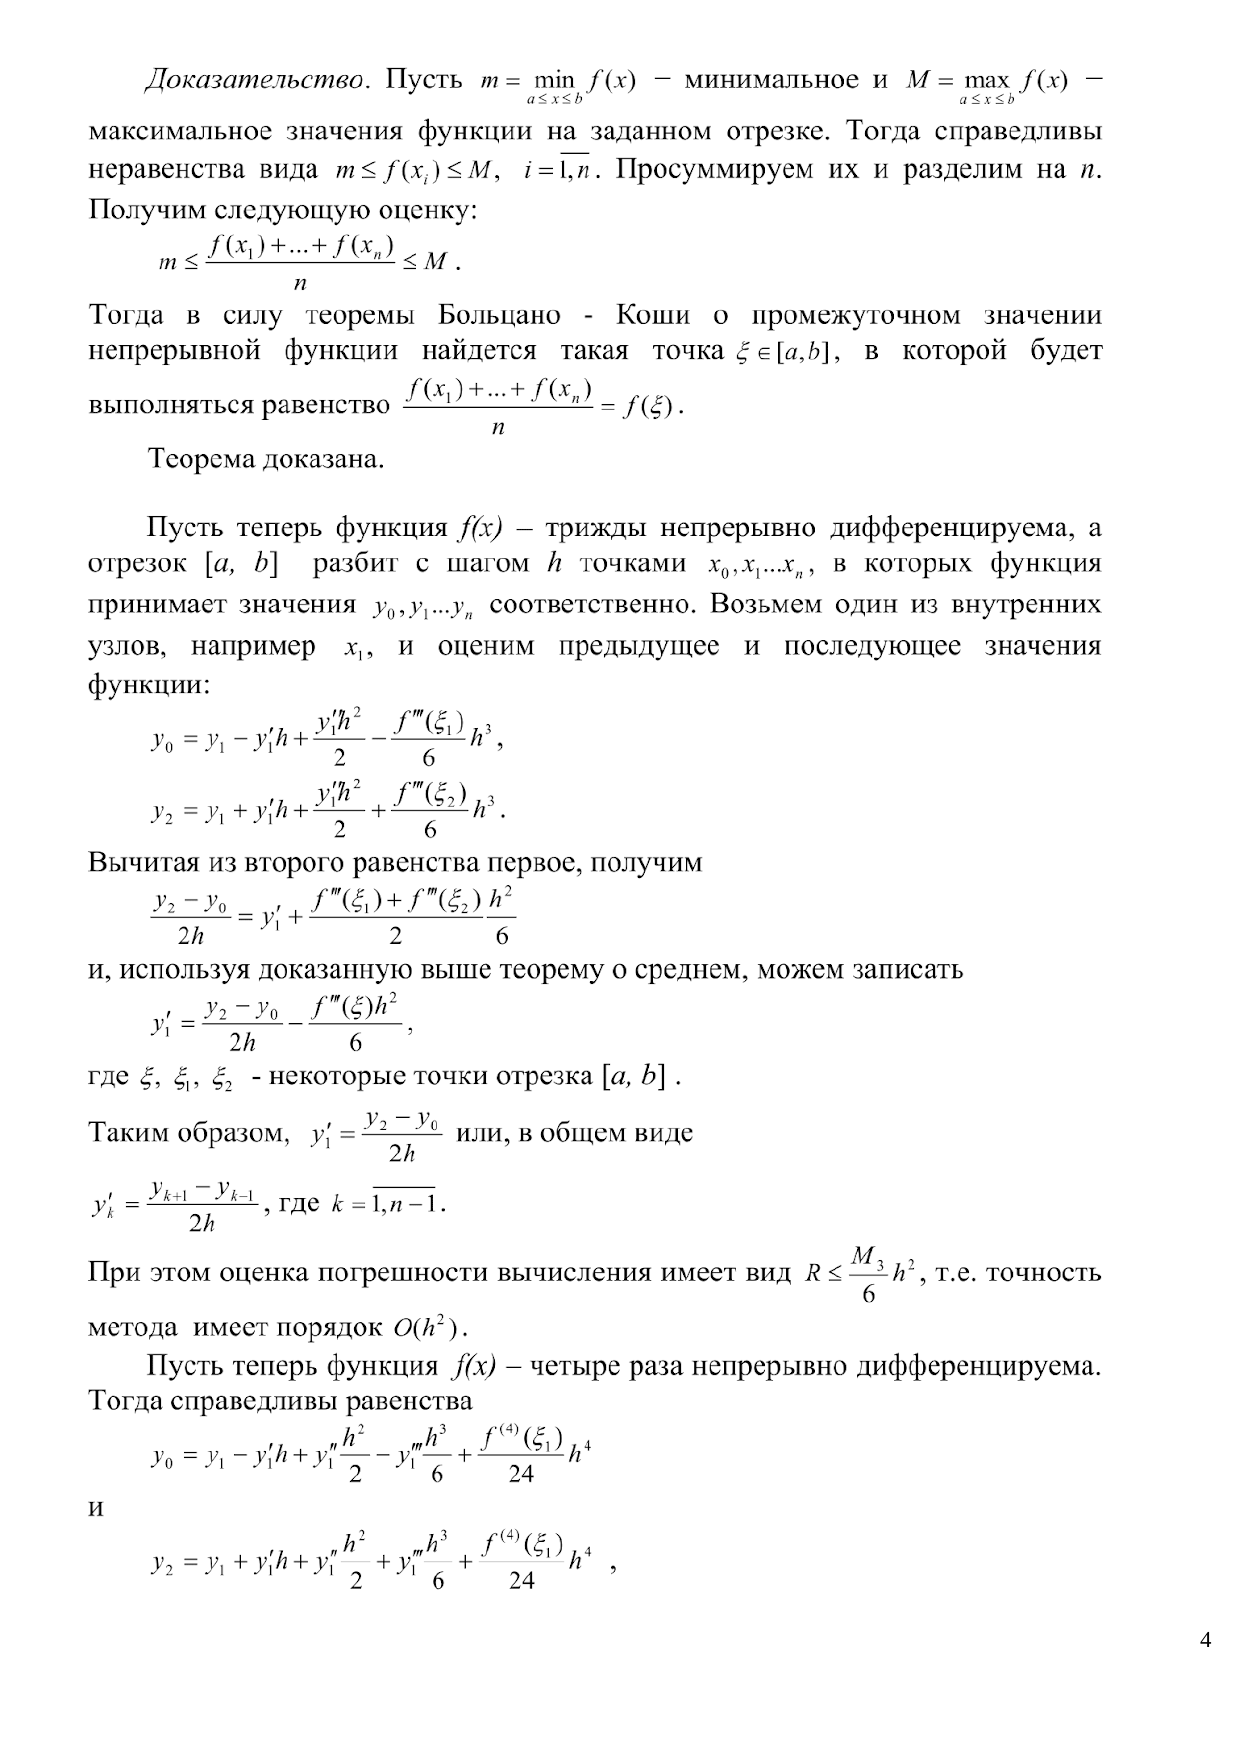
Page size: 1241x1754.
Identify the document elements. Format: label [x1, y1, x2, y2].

picture [87, 62, 1110, 1600]
